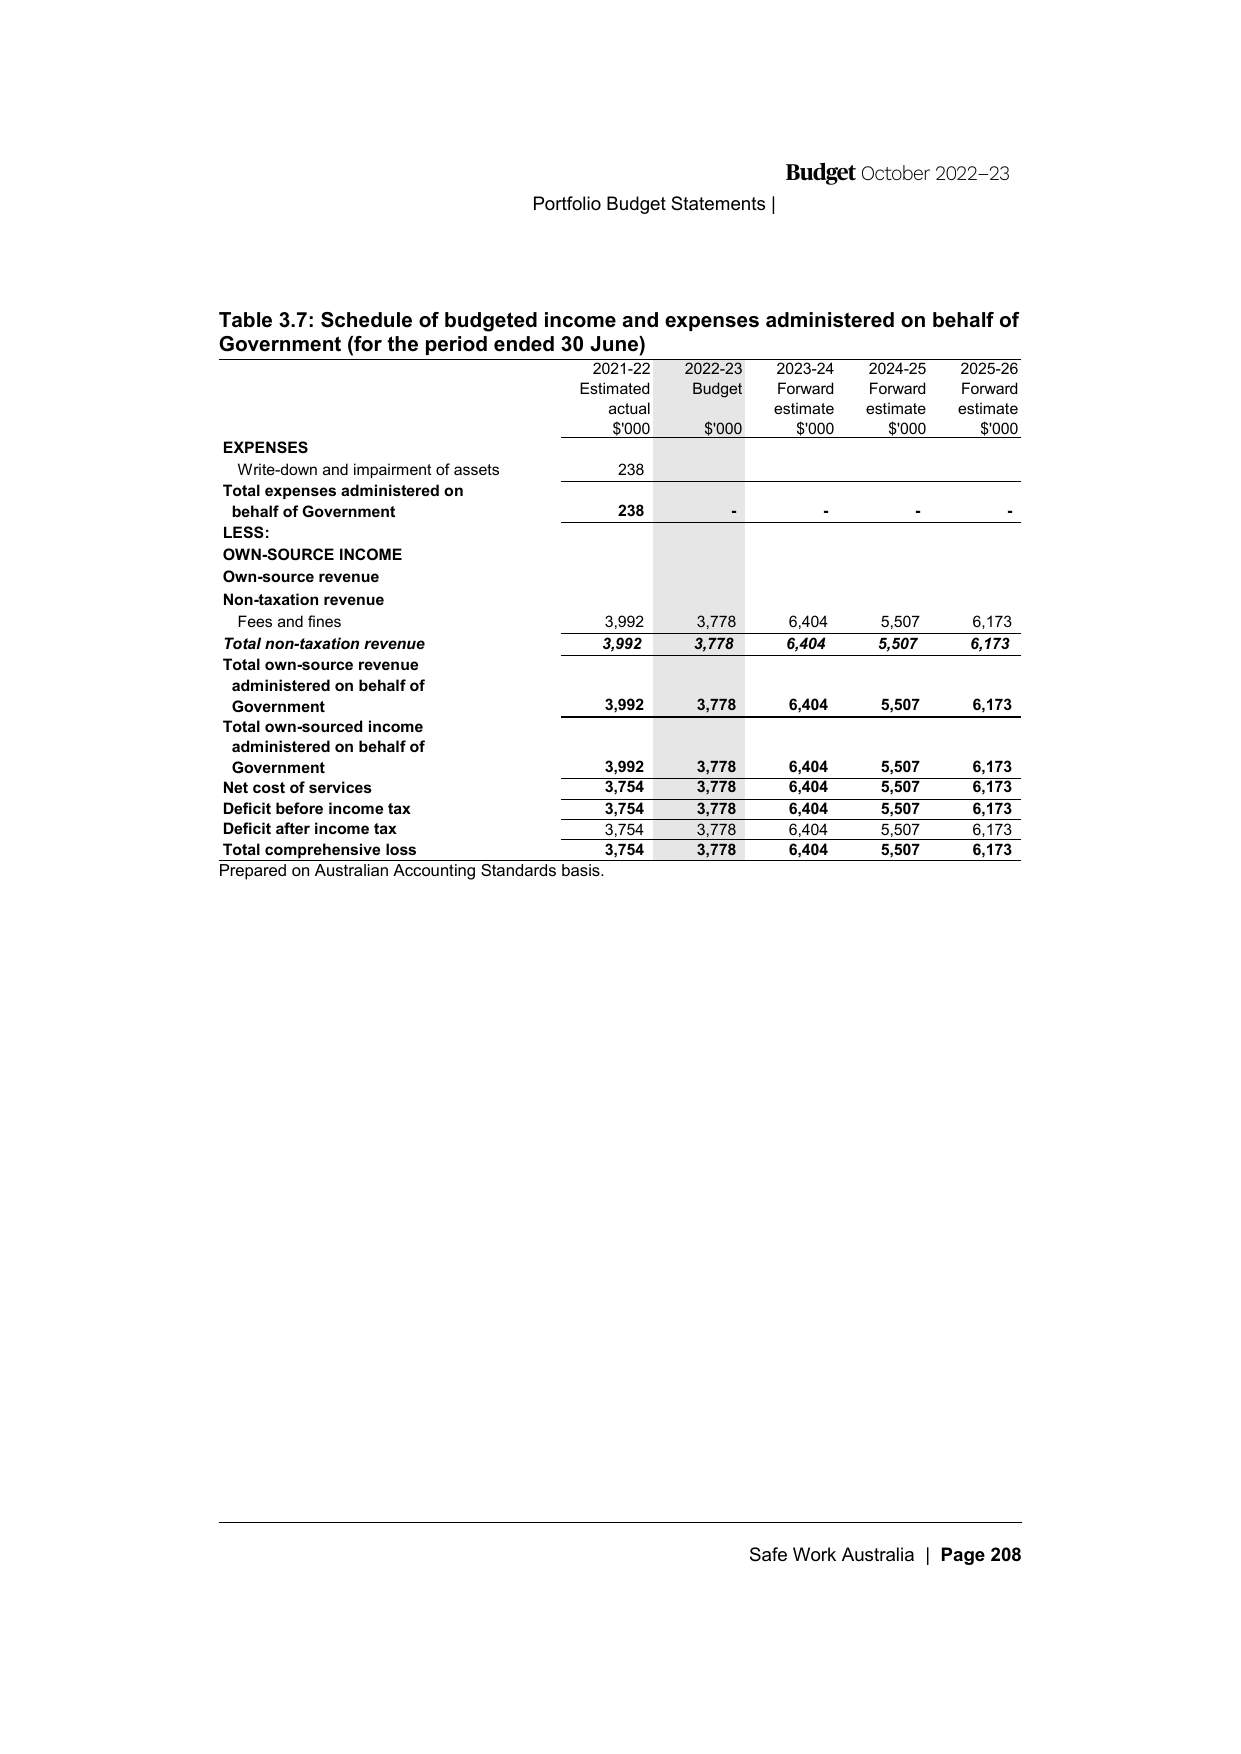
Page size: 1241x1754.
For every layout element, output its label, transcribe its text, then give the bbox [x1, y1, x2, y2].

subtitle Table 3.7: Schedule of budgeted income and expenses administered on behalf of Government (for the period ended 30 June) [218, 308, 1022, 356]
picture [786, 157, 1009, 186]
text Prepared on Australian Accounting Standards basis. [218, 358, 1022, 880]
